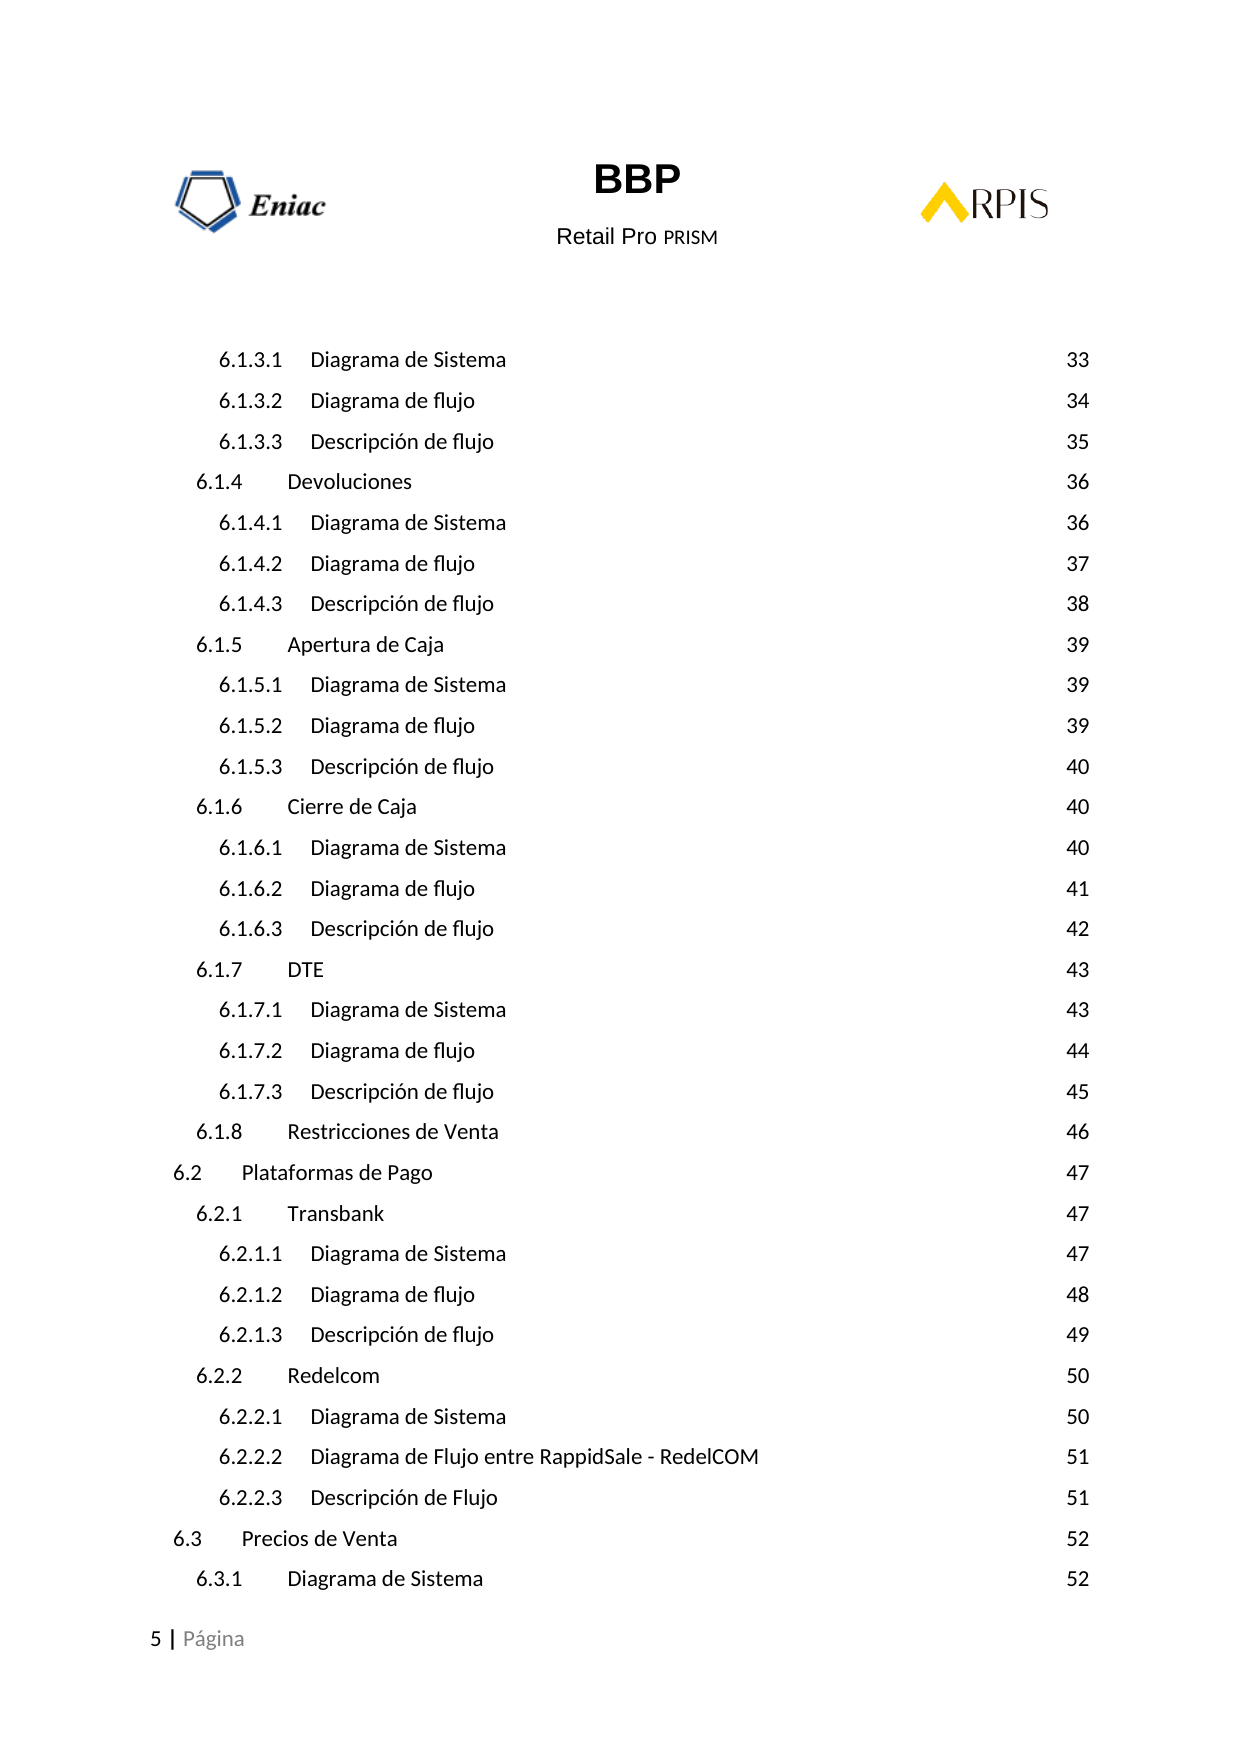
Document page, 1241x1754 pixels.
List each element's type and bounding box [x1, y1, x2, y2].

picture [920, 180, 1048, 225]
picture [172, 164, 331, 240]
